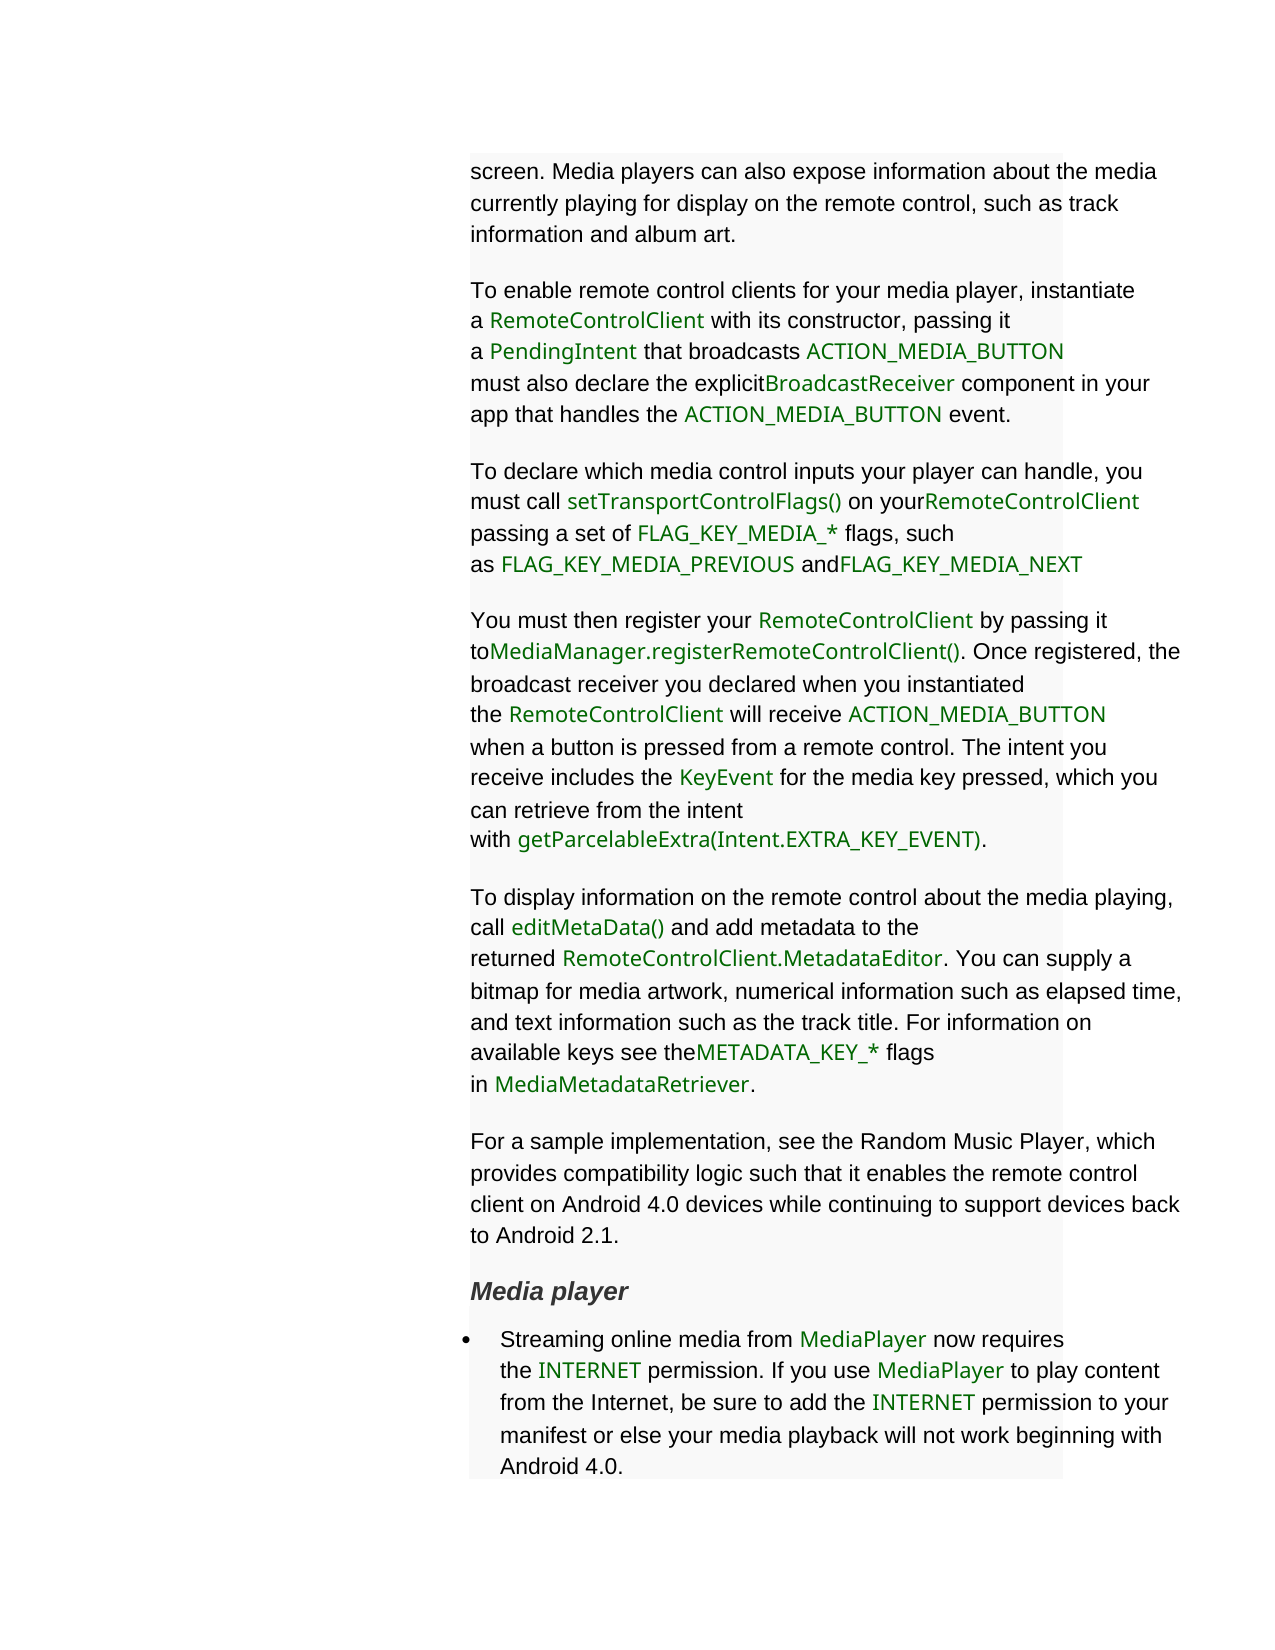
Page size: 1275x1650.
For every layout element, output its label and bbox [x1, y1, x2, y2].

table_cell [88, 150, 1062, 1491]
